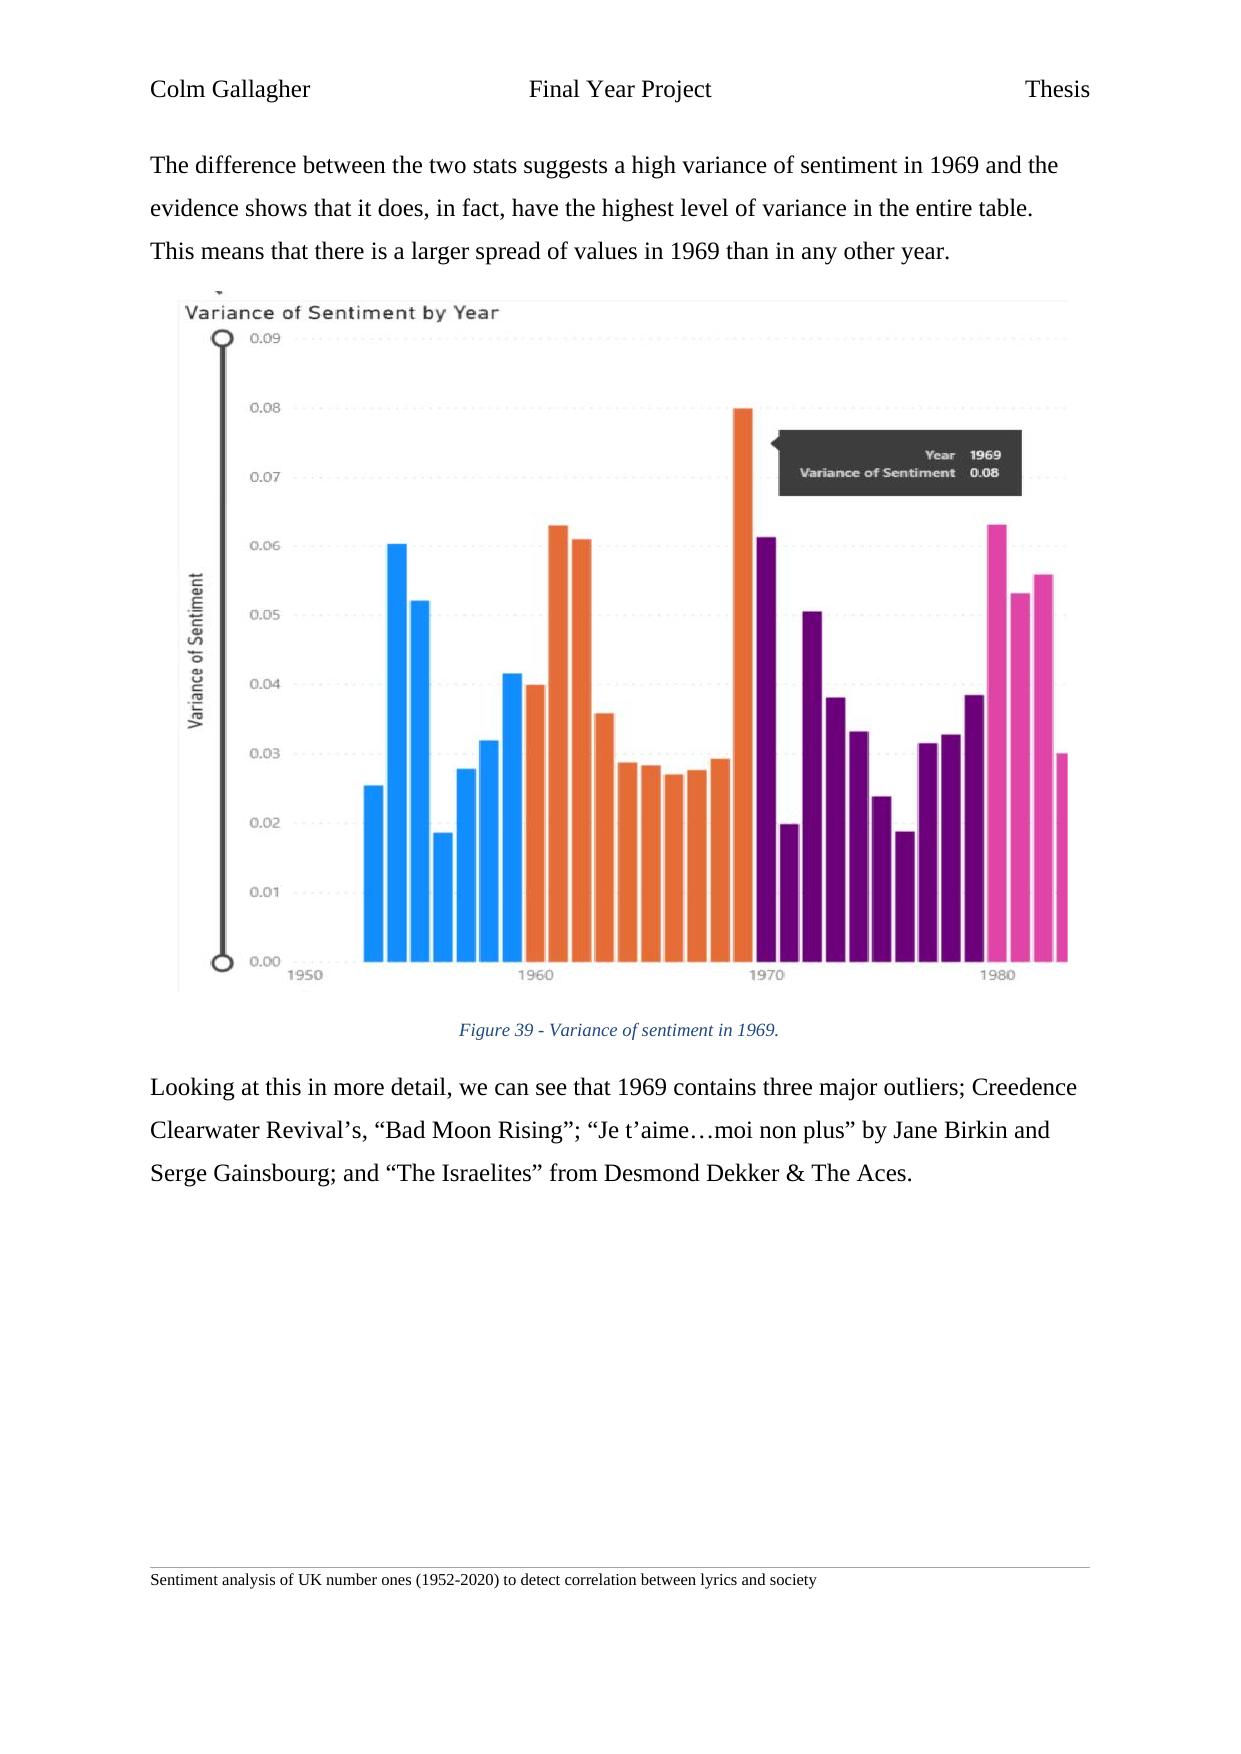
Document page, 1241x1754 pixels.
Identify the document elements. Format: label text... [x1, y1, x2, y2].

text The difference between the two stats suggests a high variance of sentiment in 1969 and the evidence shows that it does, in fact, have the highest level of variance in the entire table. This means that there is a larger spread of values in 1969 than in any other year. [150, 150, 1090, 265]
text Looking at this in more detail, we can see that 1969 contains three major outliers; Creedence Clearwater Revival’s, “Bad Moon Rising”; “Je t’aime…moi non plus” by Jane Birkin and Serge Gainsbourg; and “The Israelites” from Desmond Dekker & The Aces. [150, 1072, 1090, 1187]
text Figure 39 - Variance of sentiment in 1969. [150, 1019, 1090, 1040]
picture [172, 291, 1068, 992]
